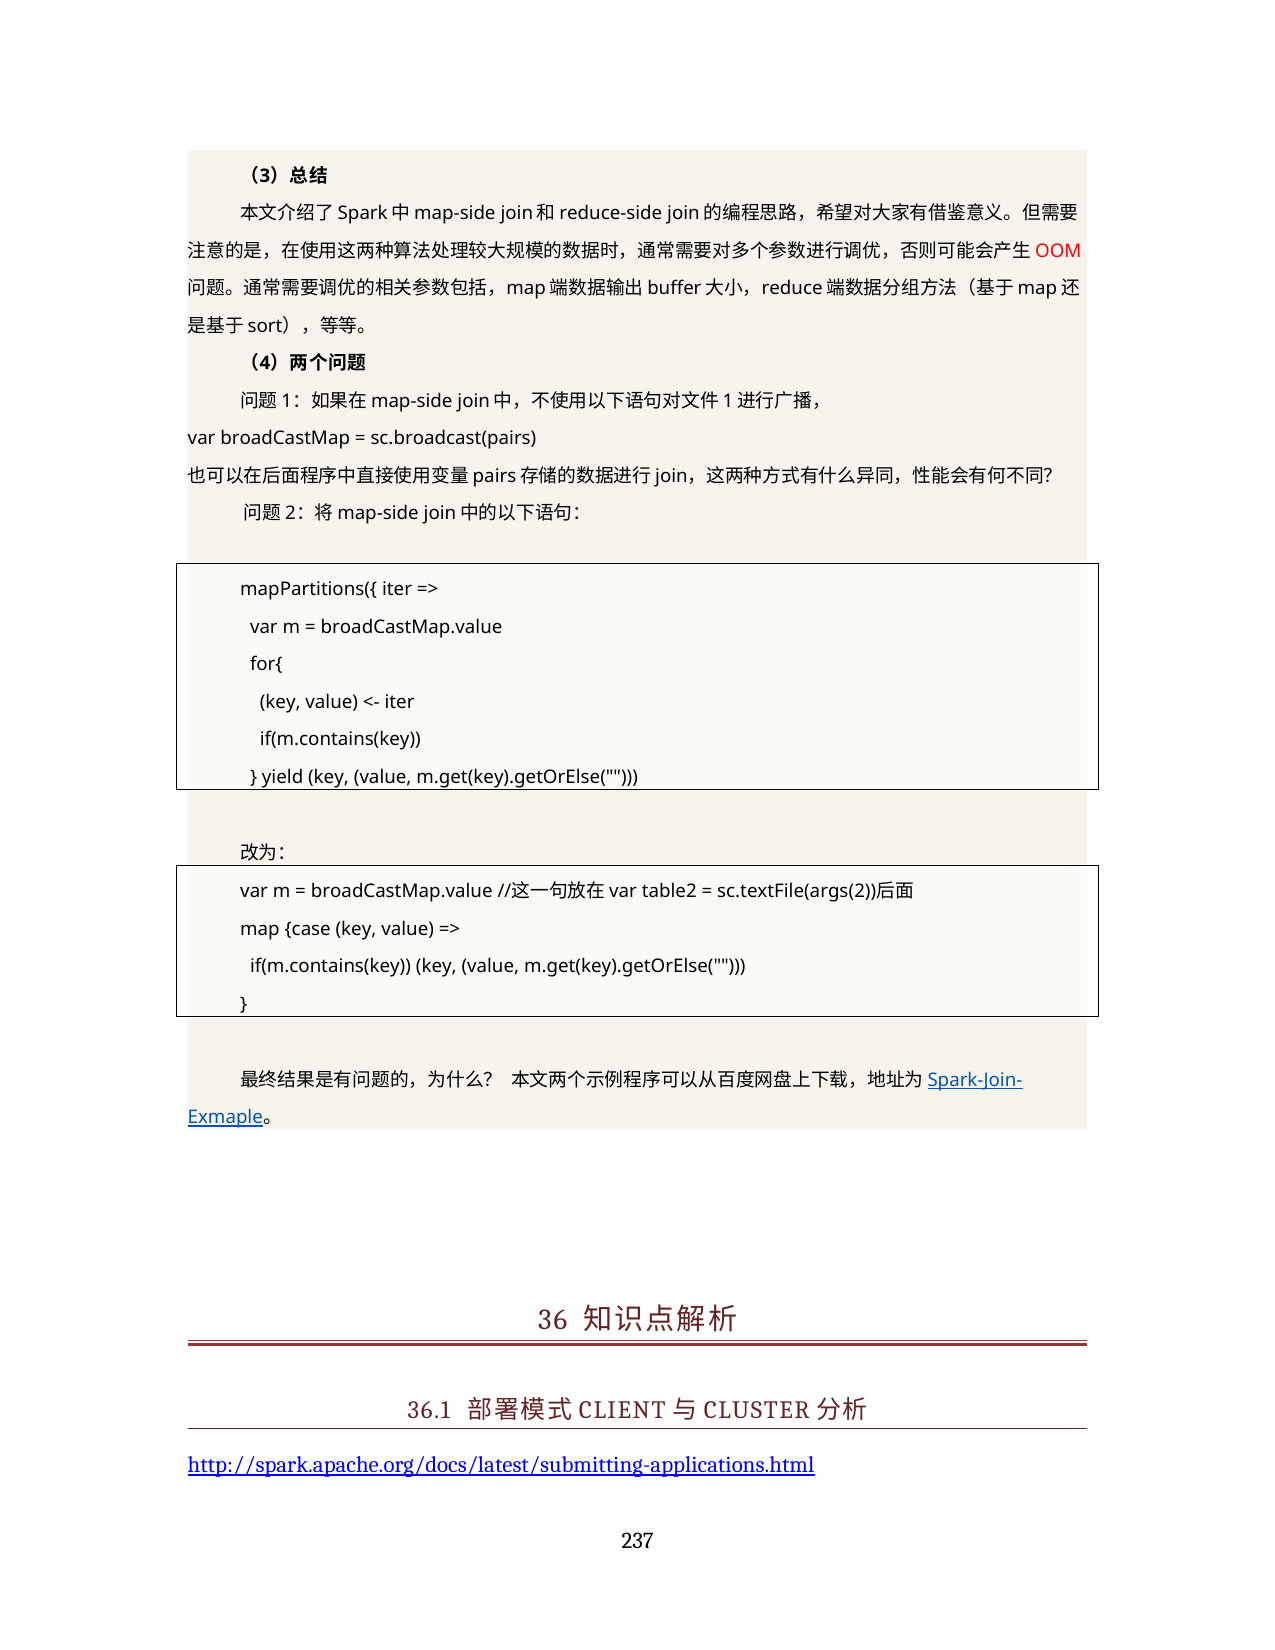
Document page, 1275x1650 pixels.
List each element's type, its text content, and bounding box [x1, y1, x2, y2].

text （3）总结 [187, 150, 1087, 187]
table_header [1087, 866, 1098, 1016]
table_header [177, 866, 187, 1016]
text 最终结果是有问题的，为什么？ 本文两个示例程序可以从百度网盘上下载，地址为Spark-Join-Exmaple。 [187, 1054, 1087, 1129]
text 问题1：如果在map-side join中，不使用以下语句对文件1进行广播， [187, 375, 1087, 412]
text http://spark.apache.org/docs/latest/submitting-applications.html [187, 1452, 1087, 1478]
subtitle 部署模式client与cluster分析 [187, 1390, 1087, 1429]
text （4）两个问题 [187, 337, 1087, 375]
text 改为： [187, 827, 1087, 864]
text 本文介绍了Spark中map-side join和reduce-side join的编程思路，希望对大家有借鉴意义。但需要注意的是，在使用这两种算法处理较大规模的数据时，通常需要对多个参数进行调优，否则可能会产生OOM问题。通常需要调优的相关参数包括，map端数据输出buffer大小，reduce端数据分组方法（基于map还是基于sort），等等。 [187, 187, 1087, 337]
text 也可以在后面程序中直接使用变量pairs存储的数据进行join，这两种方式有什么异同，性能会有何不同？ [187, 450, 1087, 487]
text var broadCastMap = sc.broadcast(pairs) [187, 412, 1087, 450]
subtitle 知识点解析 [187, 1295, 1087, 1346]
text 问题2：将map-side join中的以下语句： [187, 487, 1087, 525]
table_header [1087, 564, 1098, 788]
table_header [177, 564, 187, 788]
